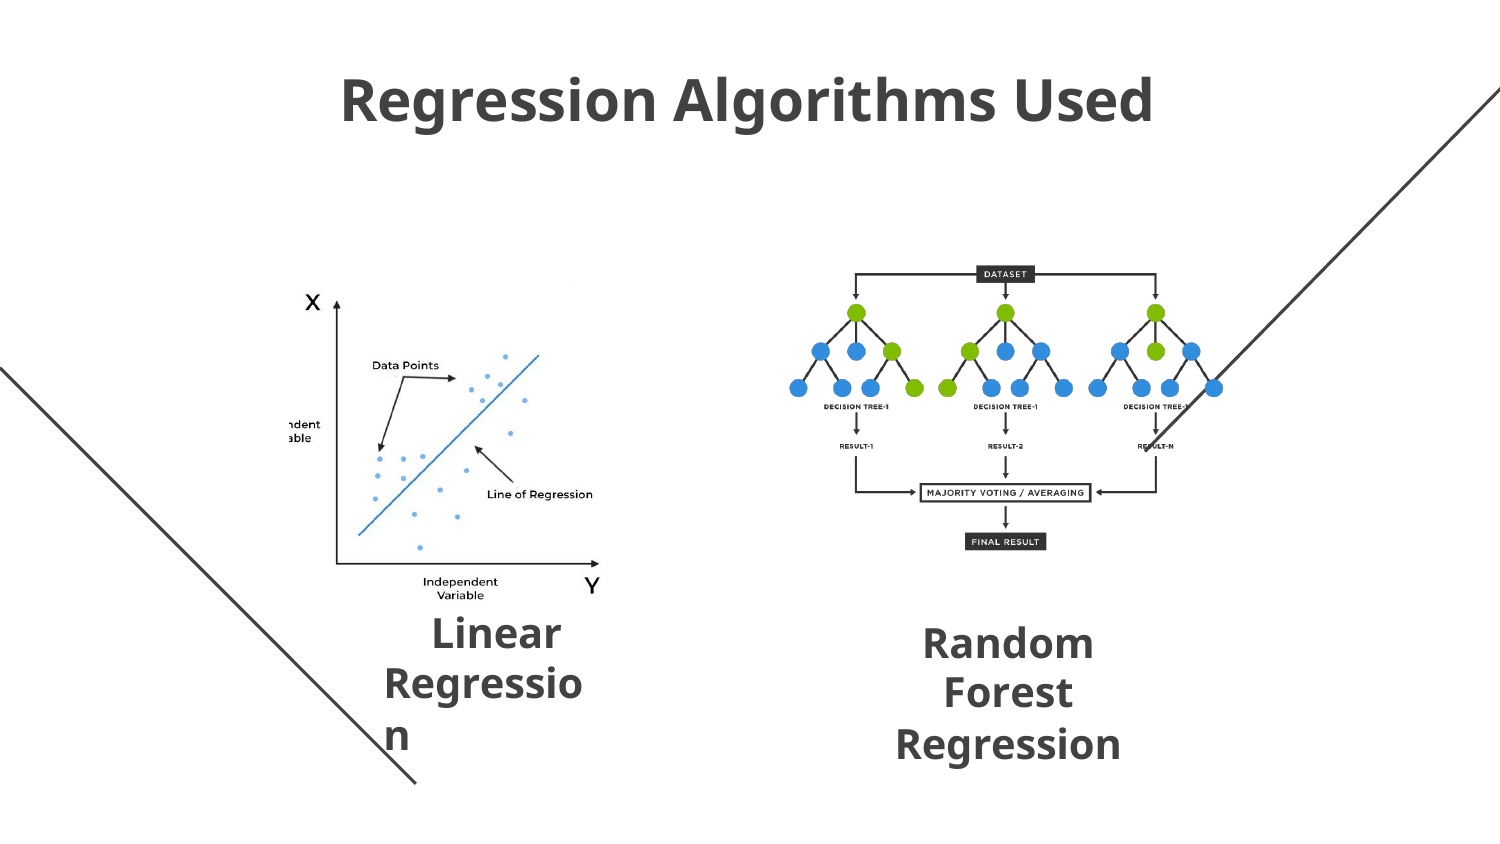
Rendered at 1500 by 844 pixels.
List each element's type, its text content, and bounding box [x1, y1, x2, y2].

text Linear Regression [383, 607, 596, 762]
picture [784, 251, 1233, 595]
picture [289, 279, 683, 620]
text Random Forest Regression [865, 617, 1151, 772]
text Regression Algorithms Used [0, 59, 1495, 139]
